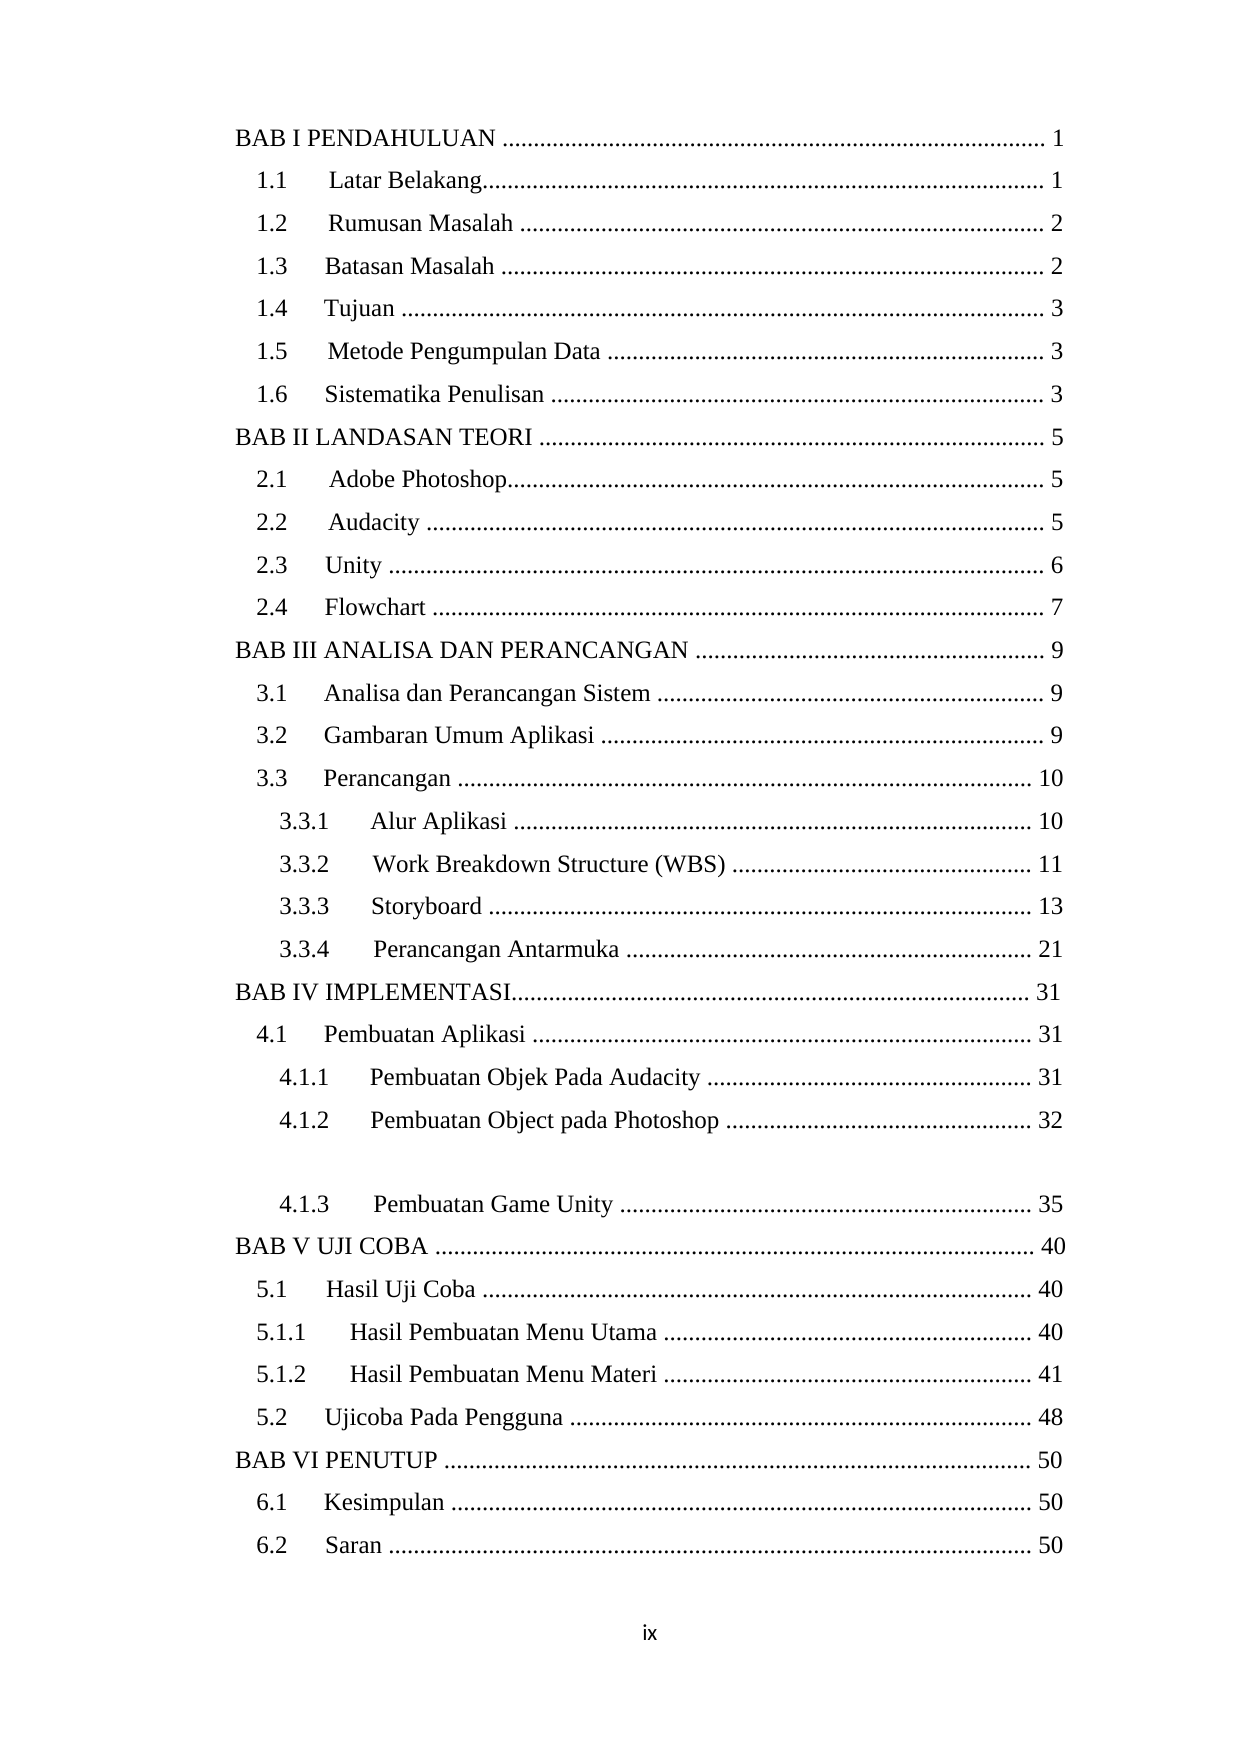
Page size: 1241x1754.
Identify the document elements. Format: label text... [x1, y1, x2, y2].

text 3.3.4 Perancangan Antarmuka ................................................................. 21 [236, 934, 1069, 963]
text 4.1.3 Pembuatan Game Unity .................................................................. 35 [236, 1189, 1069, 1217]
text 4.1.2 Pembuatan Object pada Photoshop ................................................. 32 [236, 1105, 1069, 1134]
text 3.3.3 Storyboard ....................................................................................... 13 [236, 891, 1069, 920]
text 5.1.1 Hasil Pembuatan Menu Utama ........................................................... 40 [236, 1317, 1069, 1345]
text 3.2 Gambaran Umum Aplikasi ....................................................................... 9 [236, 721, 1069, 749]
text 1.3 Batasan Masalah ....................................................................................... 2 [236, 251, 1069, 279]
text 1.2 Rumusan Masalah .................................................................................... 2 [236, 208, 1069, 237]
text BAB V UJI COBA ................................................................................................ 40 [235, 1231, 1068, 1260]
text 5.1.2 Hasil Pembuatan Menu Materi ........................................................... 41 [236, 1359, 1069, 1388]
text 3.3 Perancangan ............................................................................................ 10 [236, 763, 1069, 792]
text 2.4 Flowchart .................................................................................................. 7 [236, 592, 1069, 621]
text 1.4 Tujuan ....................................................................................................... 3 [236, 293, 1069, 322]
text 2.1 Adobe Photoshop...................................................................................... 5 [236, 464, 1069, 493]
text 3.1 Analisa dan Perancangan Sistem .............................................................. 9 [236, 678, 1069, 707]
text 5.1 Hasil Uji Coba ........................................................................................ 40 [236, 1274, 1069, 1303]
text 2.2 Audacity ................................................................................................... 5 [236, 507, 1069, 536]
text 6.2 Saran ....................................................................................................... 50 [236, 1530, 1069, 1559]
text BAB III ANALISA DAN PERANCANGAN ........................................................ 9 [235, 635, 1068, 664]
text 1.6 Sistematika Penulisan ............................................................................... 3 [236, 379, 1069, 408]
text 4.1.1 Pembuatan Objek Pada Audacity .................................................... 31 [236, 1062, 1069, 1091]
text 6.1 Kesimpulan ............................................................................................. 50 [236, 1487, 1069, 1516]
text BAB I PENDAHULUAN ....................................................................................... 1 [235, 123, 1068, 151]
text 4.1 Pembuatan Aplikasi ................................................................................ 31 [236, 1019, 1069, 1048]
text 3.3.2 Work Breakdown Structure (WBS) ................................................ 11 [236, 849, 1069, 877]
text BAB II LANDASAN TEORI ................................................................................. 5 [235, 422, 1068, 450]
text 3.3.1 Alur Aplikasi ................................................................................... 10 [236, 806, 1069, 835]
text 1.1 Latar Belakang.......................................................................................... 1 [236, 165, 1069, 194]
text BAB VI PENUTUP .............................................................................................. 50 [235, 1445, 1068, 1473]
text 2.3 Unity ......................................................................................................... 6 [236, 550, 1069, 578]
text BAB IV IMPLEMENTASI................................................................................... 31 [235, 977, 1068, 1006]
text 1.5 Metode Pengumpulan Data ...................................................................... 3 [236, 336, 1069, 365]
text 5.2 Ujicoba Pada Pengguna .......................................................................... 48 [236, 1402, 1069, 1431]
